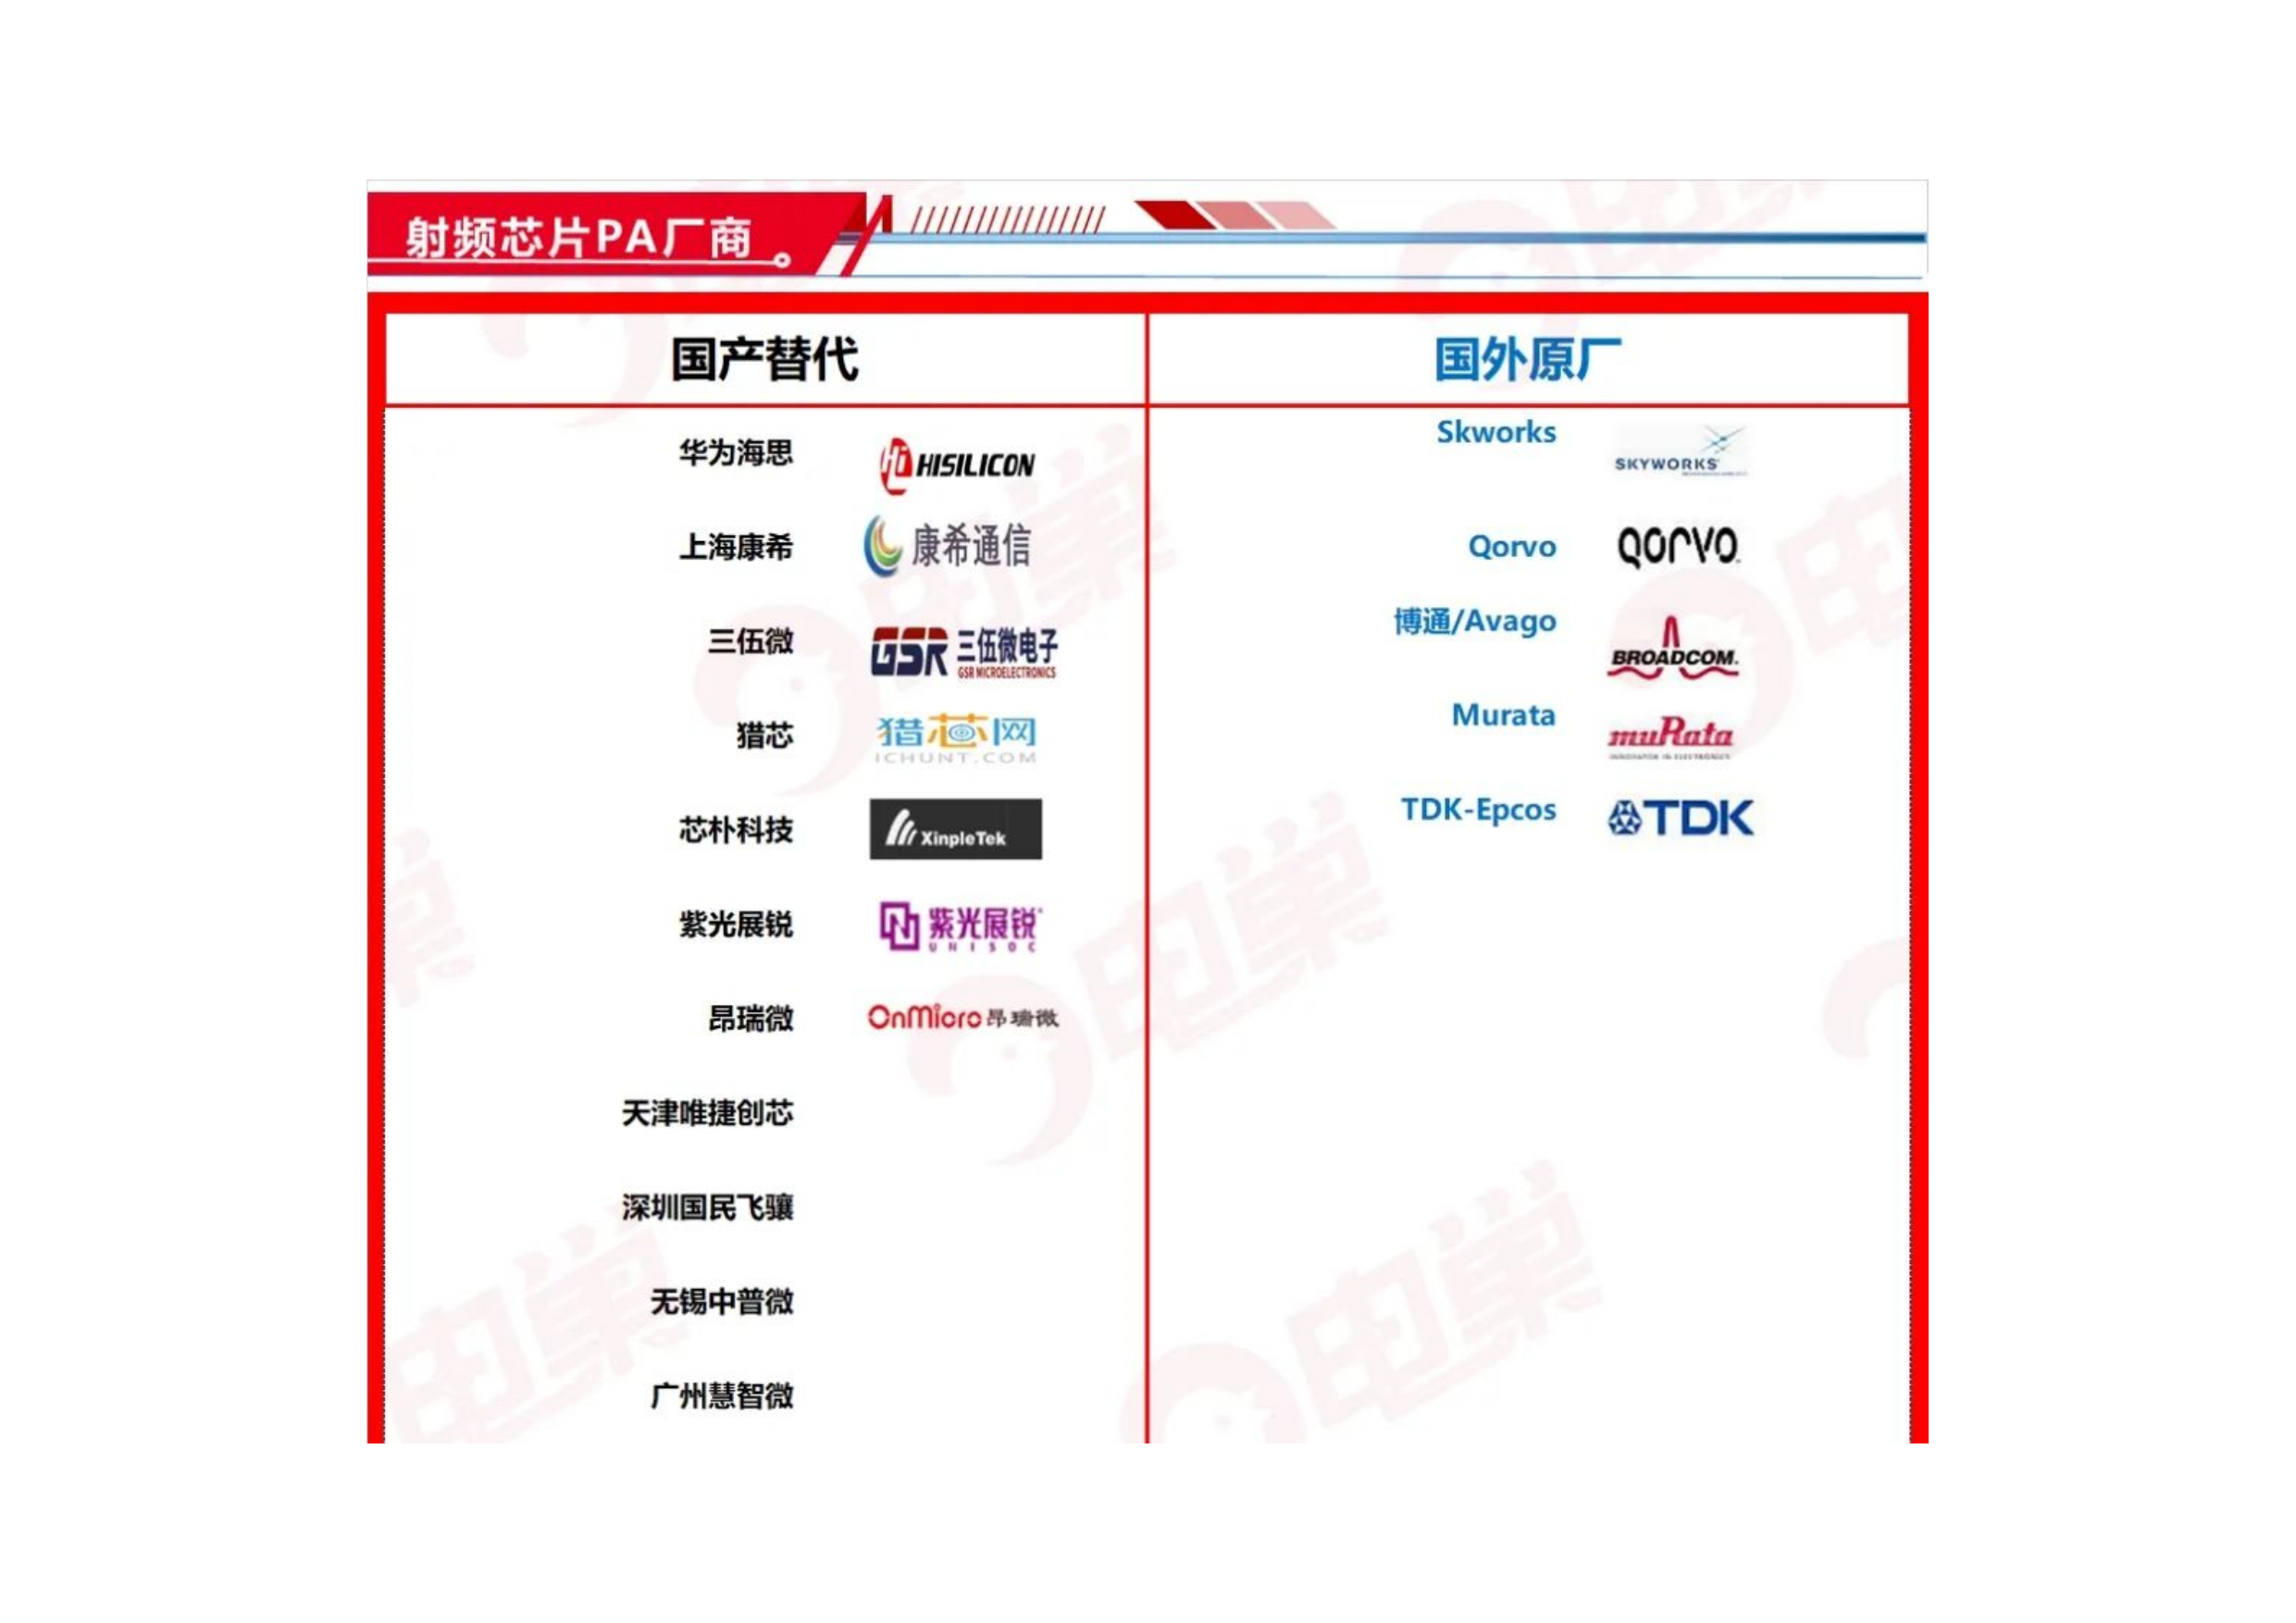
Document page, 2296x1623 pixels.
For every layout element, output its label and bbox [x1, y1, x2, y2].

picture [366, 180, 1929, 1443]
